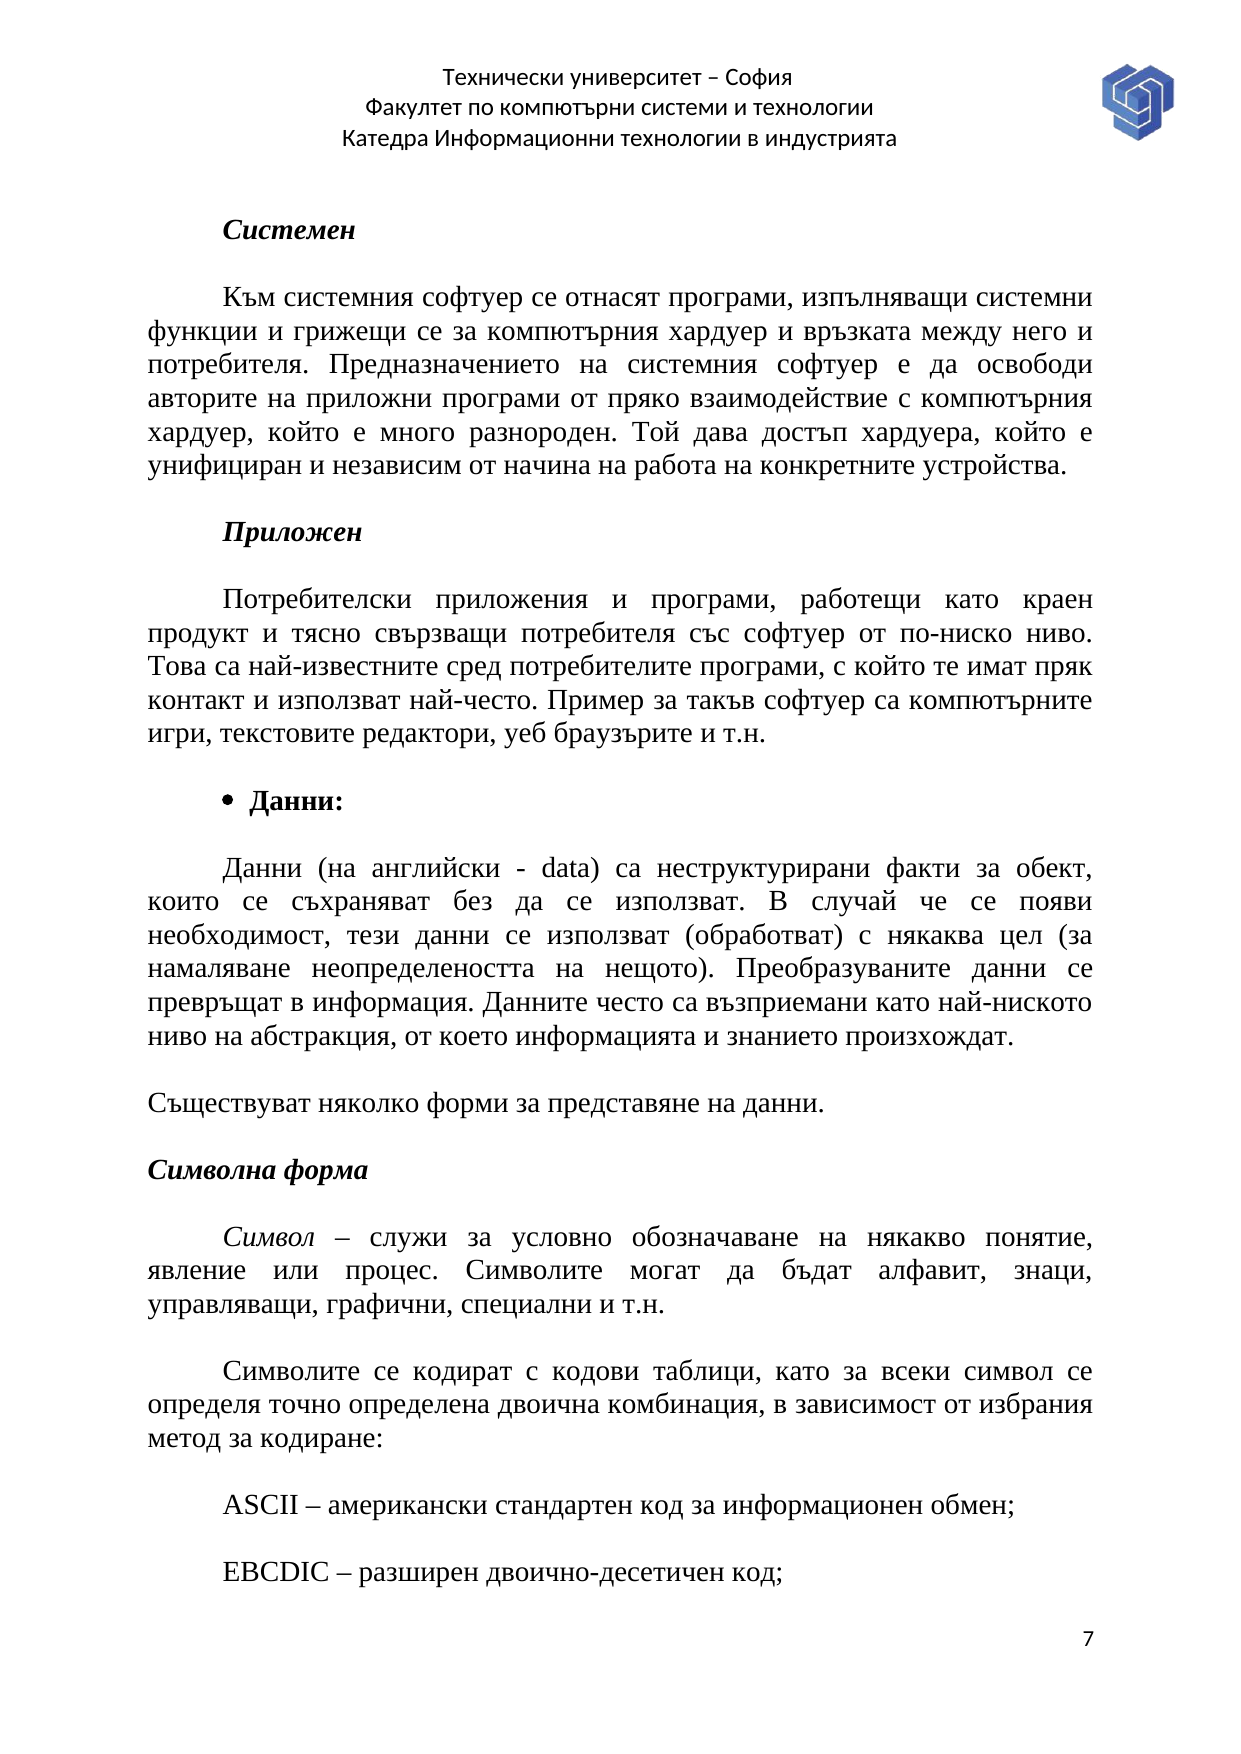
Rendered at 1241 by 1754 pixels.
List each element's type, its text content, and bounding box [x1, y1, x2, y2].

text Символ – служи за условно обозначаване на някакво понятие, явление или процес. Символите могат да бъдат алфавит, знаци, управляващи, графични, специални и т.н. [147, 1219, 1094, 1319]
text Символна форма [147, 1152, 1094, 1185]
text EBCDIC – разширен двоично-десетичен код; [147, 1554, 1094, 1588]
text Данни (на английски - data) са неструктурирани факти за обект, които се съхраняват без да се използват. В случай че се появи необходимост, тези данни се използват (обработват) с някаква цел (за намаляване неопределеността на нещото). Преобразуваните данни се превръщат в информация. Данните често са възприемани като най-ниското ниво на абстракция, от което информацията и знанието произхождат. [147, 850, 1094, 1051]
text Данни: [147, 783, 1094, 816]
text Символите се кодират с кодови таблици, като за всеки символ се определя точно определена двоична комбинация, в зависимост от избрания метод за кодиране: [147, 1353, 1094, 1454]
text Потребителски приложения и програми, работещи като краен продукт и тясно свързващи потребителя със софтуер от по-ниско ниво. Това са най-известните сред потребителите програми, с който те имат пряк контакт и използват най-често. Пример за такъв софтуер са компютърните игри, текстовите редактори, уеб браузърите и т.н. [147, 581, 1094, 749]
picture [1092, 56, 1184, 148]
text ASCII – американски стандартен код за информационен обмен; [147, 1487, 1094, 1521]
text Към системния софтуер се отнасят програми, изпълняващи системни функции и грижещи се за компютърния хардуер и връзката между него и потребителя. Предназначението на системния софтуер е да освободи авторите на приложни програми от пряко взаимодействие с компютърния хардуер, който е много разнороден. Той дава достъп хардуера, който е унифициран и независим от начина на работа на конкретните устройства. [147, 279, 1094, 481]
text Приложен [147, 514, 1094, 548]
text Системен [147, 212, 1094, 246]
text Съществуват няколко форми за представяне на данни. [147, 1085, 1094, 1118]
